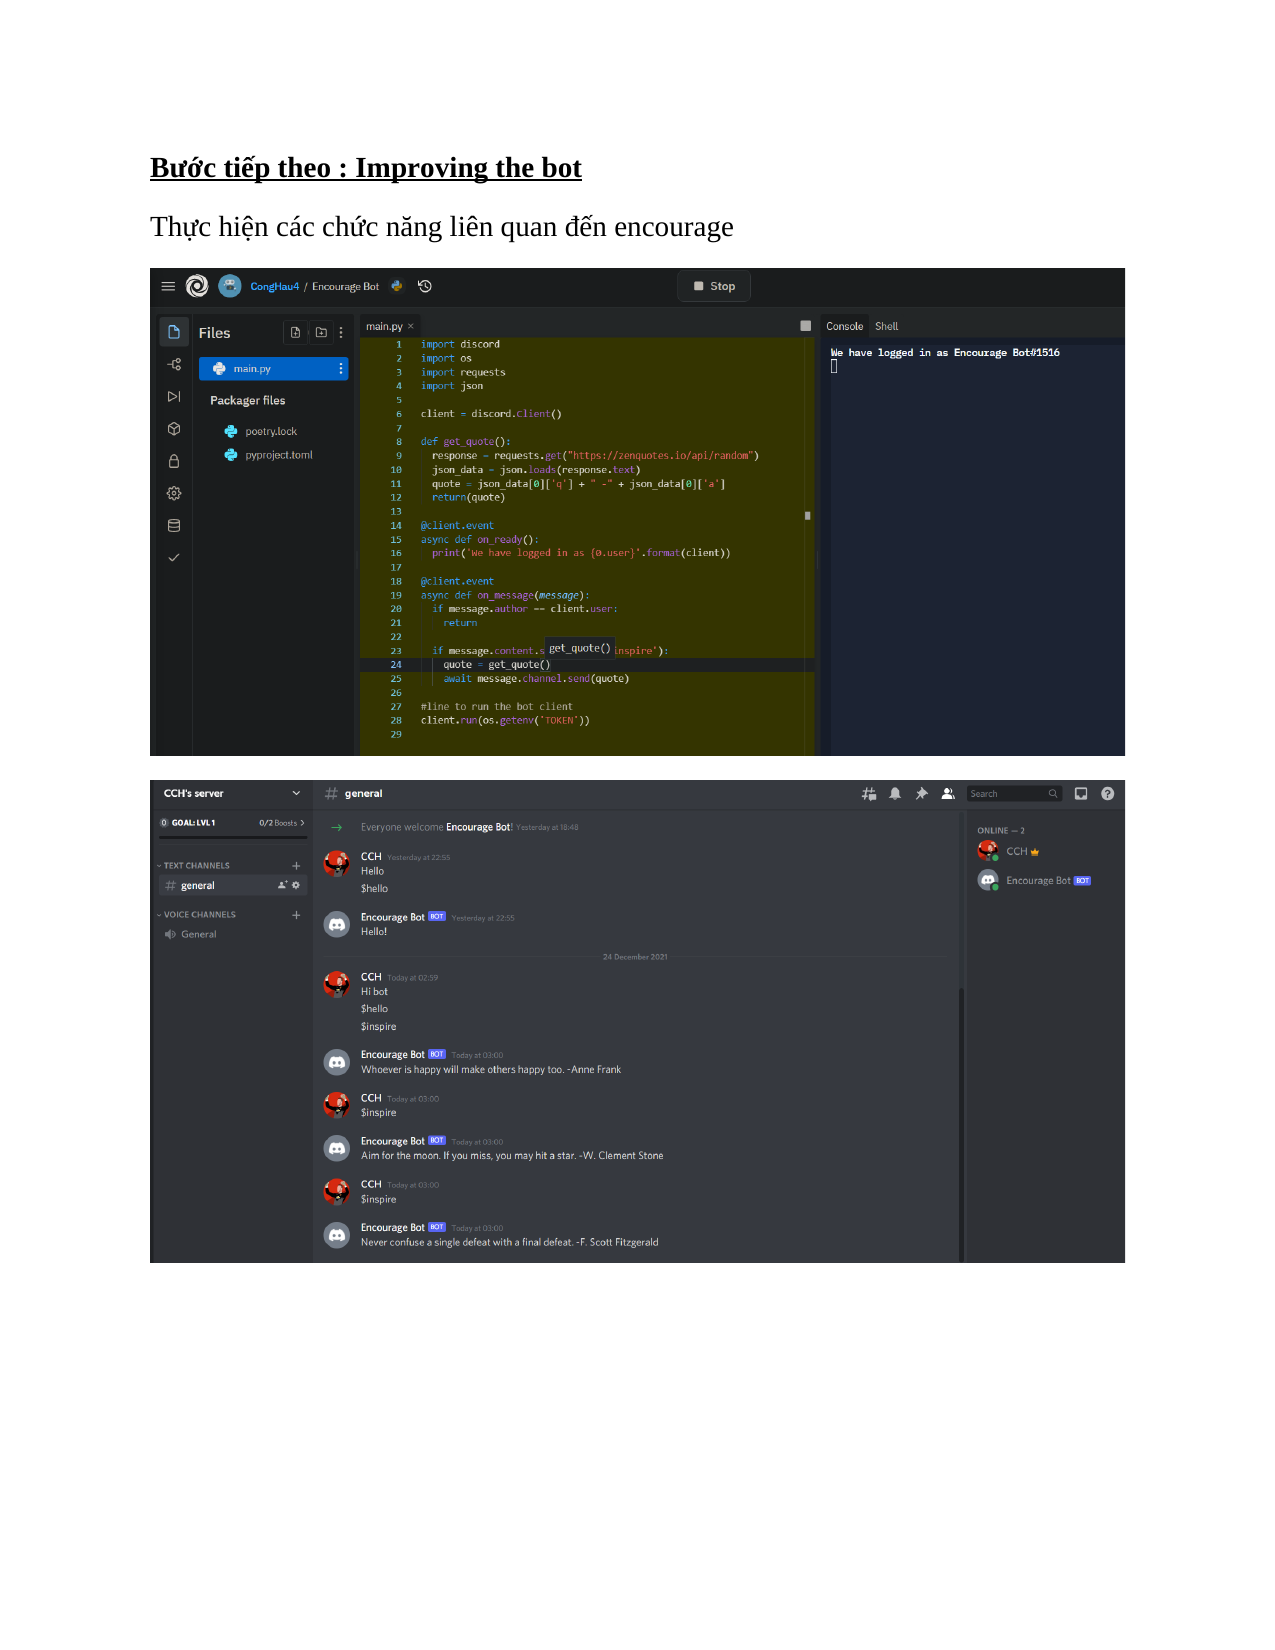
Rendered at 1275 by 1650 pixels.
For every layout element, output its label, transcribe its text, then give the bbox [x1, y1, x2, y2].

text Bước tiếp theo : Improving the bot [150, 150, 1125, 183]
text Thực hiện các chức năng liên quan đến encourage [150, 209, 1125, 243]
picture [150, 780, 1125, 1263]
picture [150, 268, 1125, 756]
